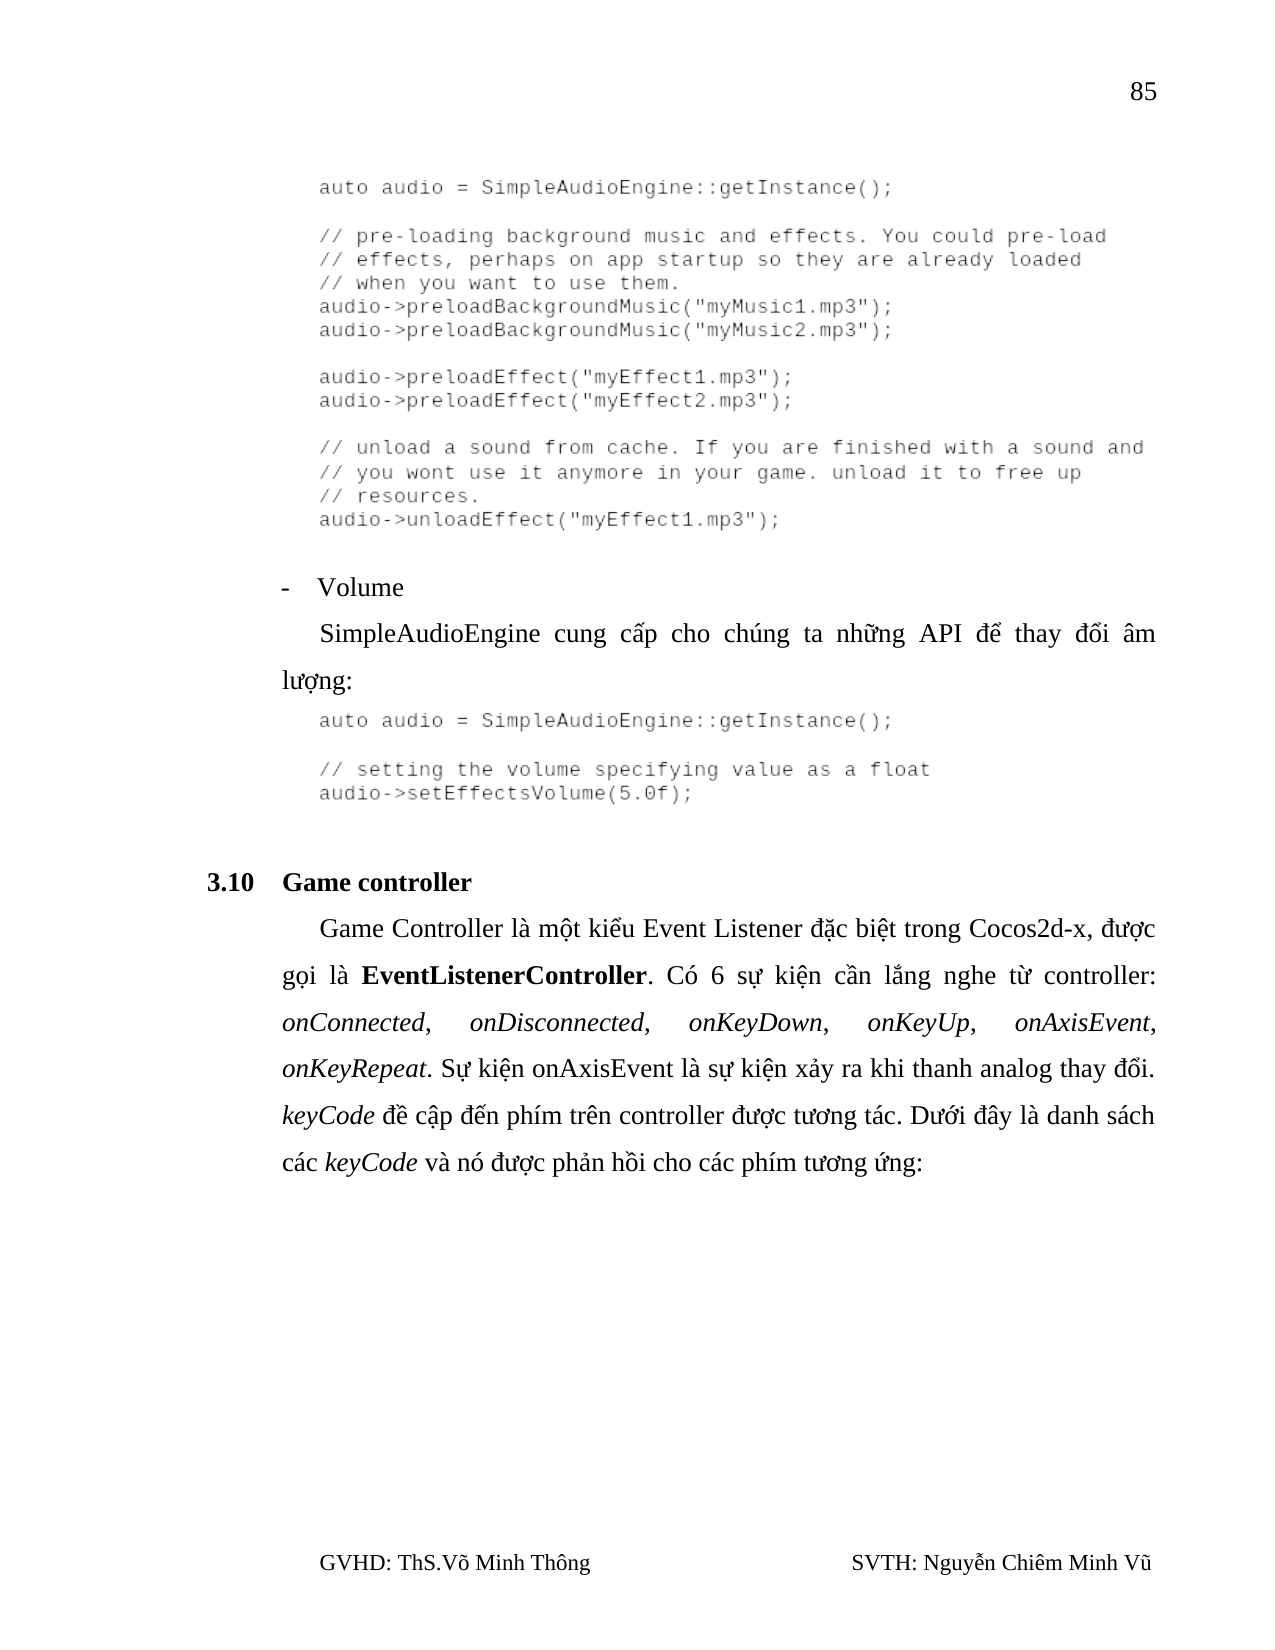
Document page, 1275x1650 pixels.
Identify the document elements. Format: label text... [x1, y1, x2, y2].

text SimpleAudioEngine cung cấp cho chúng ta những API để thay đổi âm lượng: [282, 617, 1157, 695]
text - Volume [281, 571, 1157, 602]
subtitle Game controller [207, 866, 1157, 897]
text Game Controller là một kiểu Event Listener đặc biệt trong Cocos2d-x, được gọi là EventListenerController. Có 6 sự kiện cần lắng nghe từ controller: onConnected, onDisconnected, onKeyDown, onKeyUp, onAxisEvent, onKeyRepeat. Sự kiện onAxisEvent là sự kiện xảy ra khi thanh analog thay đổi. keyCode đề cập đến phím trên controller được tương tác. Dưới đây là danh sách các keyCode và nó được phản hồi cho các phím tương ứng: [282, 913, 1157, 1177]
